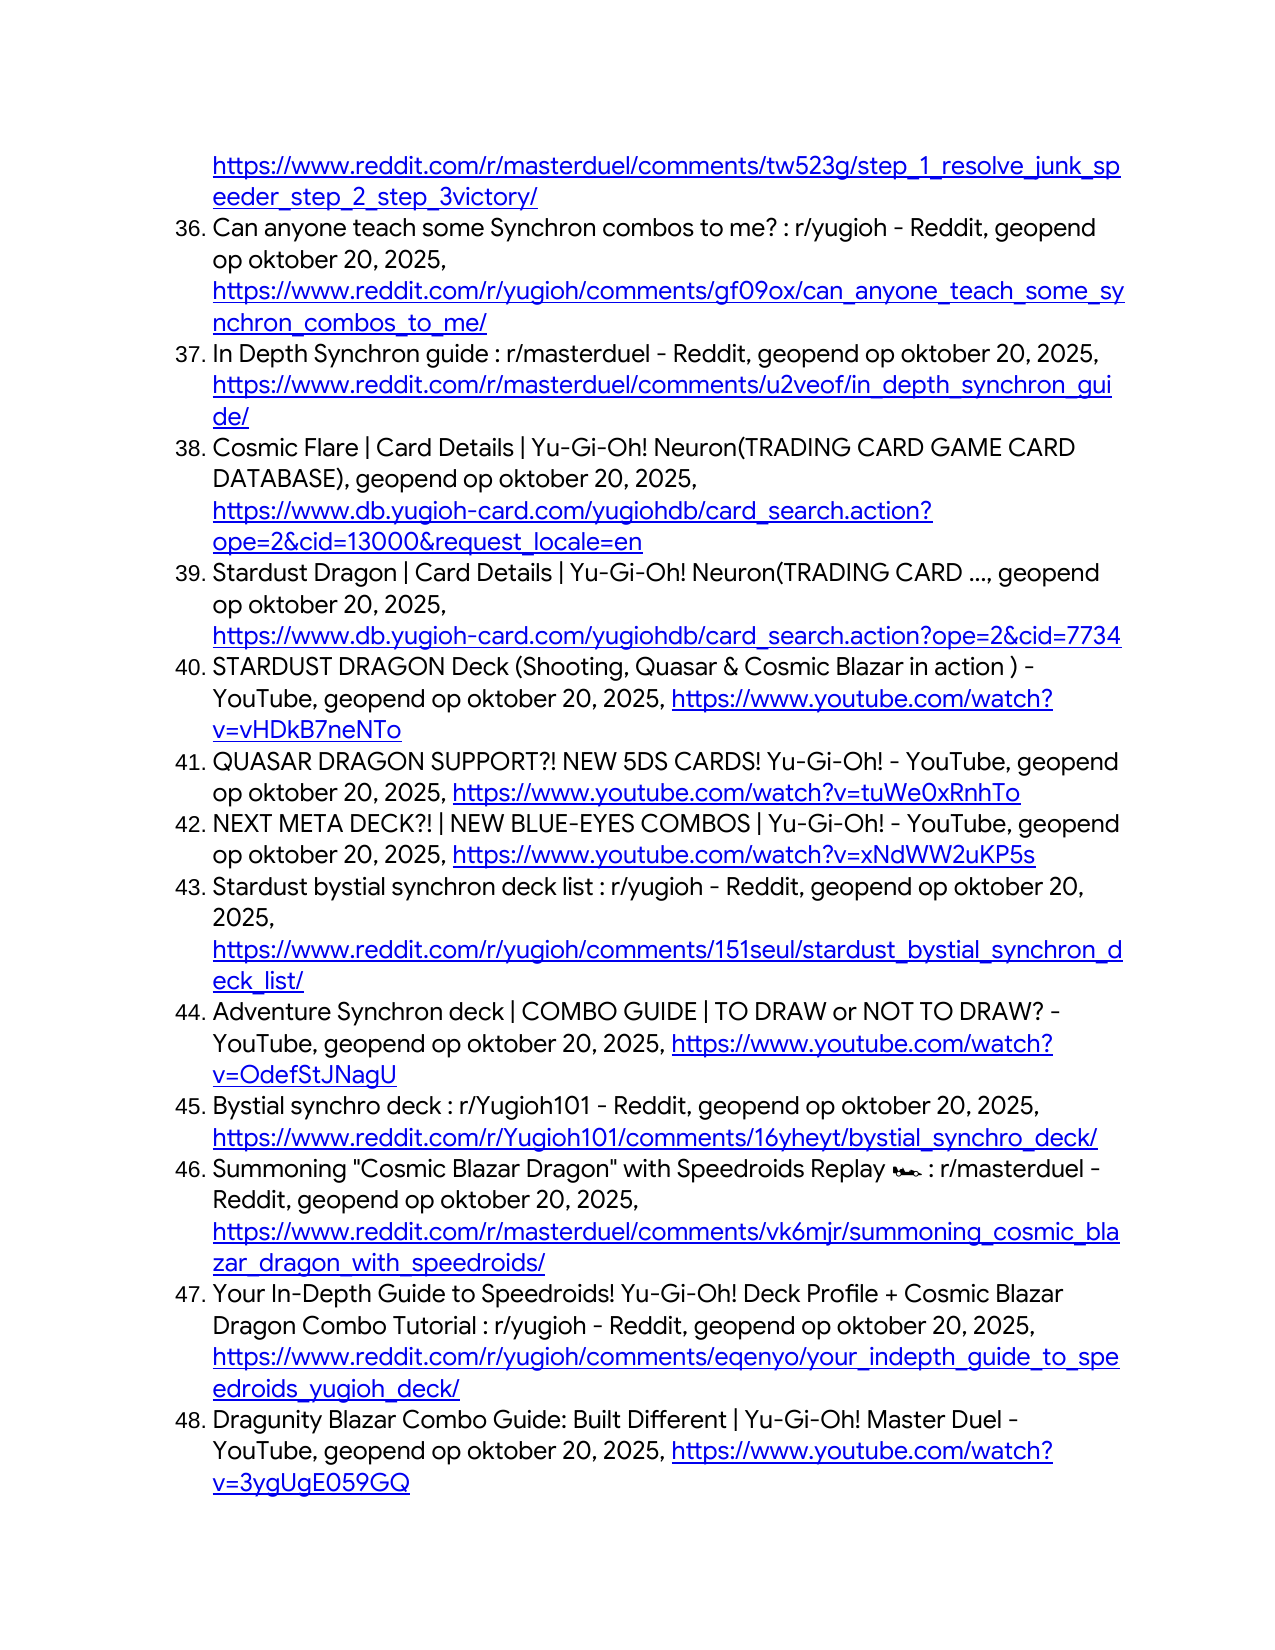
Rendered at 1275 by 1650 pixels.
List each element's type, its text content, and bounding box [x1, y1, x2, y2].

list In Depth Synchron guide : r/masterduel - Reddit, geopend op oktober 20, 2025, https://www.reddit.com/r/masterduel/comments/u2veof/in_depth_synchron_guide/ [175, 338, 1125, 432]
list Adventure Synchron deck | COMBO GUIDE | TO DRAW or NOT TO DRAW? - YouTube, geopend op oktober 20, 2025, https://www.youtube.com/watch?v=OdefStJNagU [175, 997, 1125, 1091]
list Your In-Depth Guide to Speedroids! Yu-Gi-Oh! Deck Profile + Cosmic Blazar Dragon Combo Tutorial : r/yugioh - Reddit, geopend op oktober 20, 2025, https://www.reddit.com/r/yugioh/comments/eqenyo/your_indepth_guide_to_speedroids_yugioh_deck/ [175, 1279, 1125, 1404]
list Summoning "Cosmic Blazar Dragon" with Speedroids Replay 🏎️ : r/masterduel - Reddit, geopend op oktober 20, 2025, https://www.reddit.com/r/masterduel/comments/vk6mjr/summoning_cosmic_blazar_dragon_with_speedroids/ [175, 1153, 1125, 1279]
list Cosmic Flare | Card Details | Yu-Gi-Oh! Neuron(TRADING CARD GAME CARD DATABASE), geopend op oktober 20, 2025, https://www.db.yugioh-card.com/yugiohdb/card_search.action?ope=2&cid=13000&request_locale=en [175, 432, 1125, 558]
list QUASAR DRAGON SUPPORT?! NEW 5DS CARDS! Yu-Gi-Oh! - YouTube, geopend op oktober 20, 2025, https://www.youtube.com/watch?v=tuWe0xRnhTo [175, 746, 1125, 808]
list Stardust bystial synchron deck list : r/yugioh - Reddit, geopend op oktober 20, 2025, https://www.reddit.com/r/yugioh/comments/151seul/stardust_bystial_synchron_deck_list/ [175, 871, 1125, 997]
list Bystial synchro deck : r/Yugioh101 - Reddit, geopend op oktober 20, 2025, https://www.reddit.com/r/Yugioh101/comments/16yheyt/bystial_synchro_deck/ [175, 1091, 1125, 1153]
list STARDUST DRAGON Deck (Shooting, Quasar & Cosmic Blazar in action ) - YouTube, geopend op oktober 20, 2025, https://www.youtube.com/watch?v=vHDkB7neNTo [175, 652, 1125, 746]
list NEXT META DECK?! | NEW BLUE-EYES COMBOS | Yu-Gi-Oh! - YouTube, geopend op oktober 20, 2025, https://www.youtube.com/watch?v=xNdWW2uKP5s [175, 808, 1125, 871]
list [175, 150, 1125, 213]
list Stardust Dragon | Card Details | Yu-Gi-Oh! Neuron(TRADING CARD ..., geopend op oktober 20, 2025, https://www.db.yugioh-card.com/yugiohdb/card_search.action?ope=2&cid=7734 [175, 558, 1125, 652]
list Dragunity Blazar Combo Guide: Built Different | Yu-Gi-Oh! Master Duel - YouTube, geopend op oktober 20, 2025, https://www.youtube.com/watch?v=3ygUgE059GQ [175, 1404, 1125, 1498]
list Can anyone teach some Synchron combos to me? : r/yugioh - Reddit, geopend op oktober 20, 2025, https://www.reddit.com/r/yugioh/comments/gf09ox/can_anyone_teach_some_synchron_combos_to_me/ [175, 213, 1125, 338]
